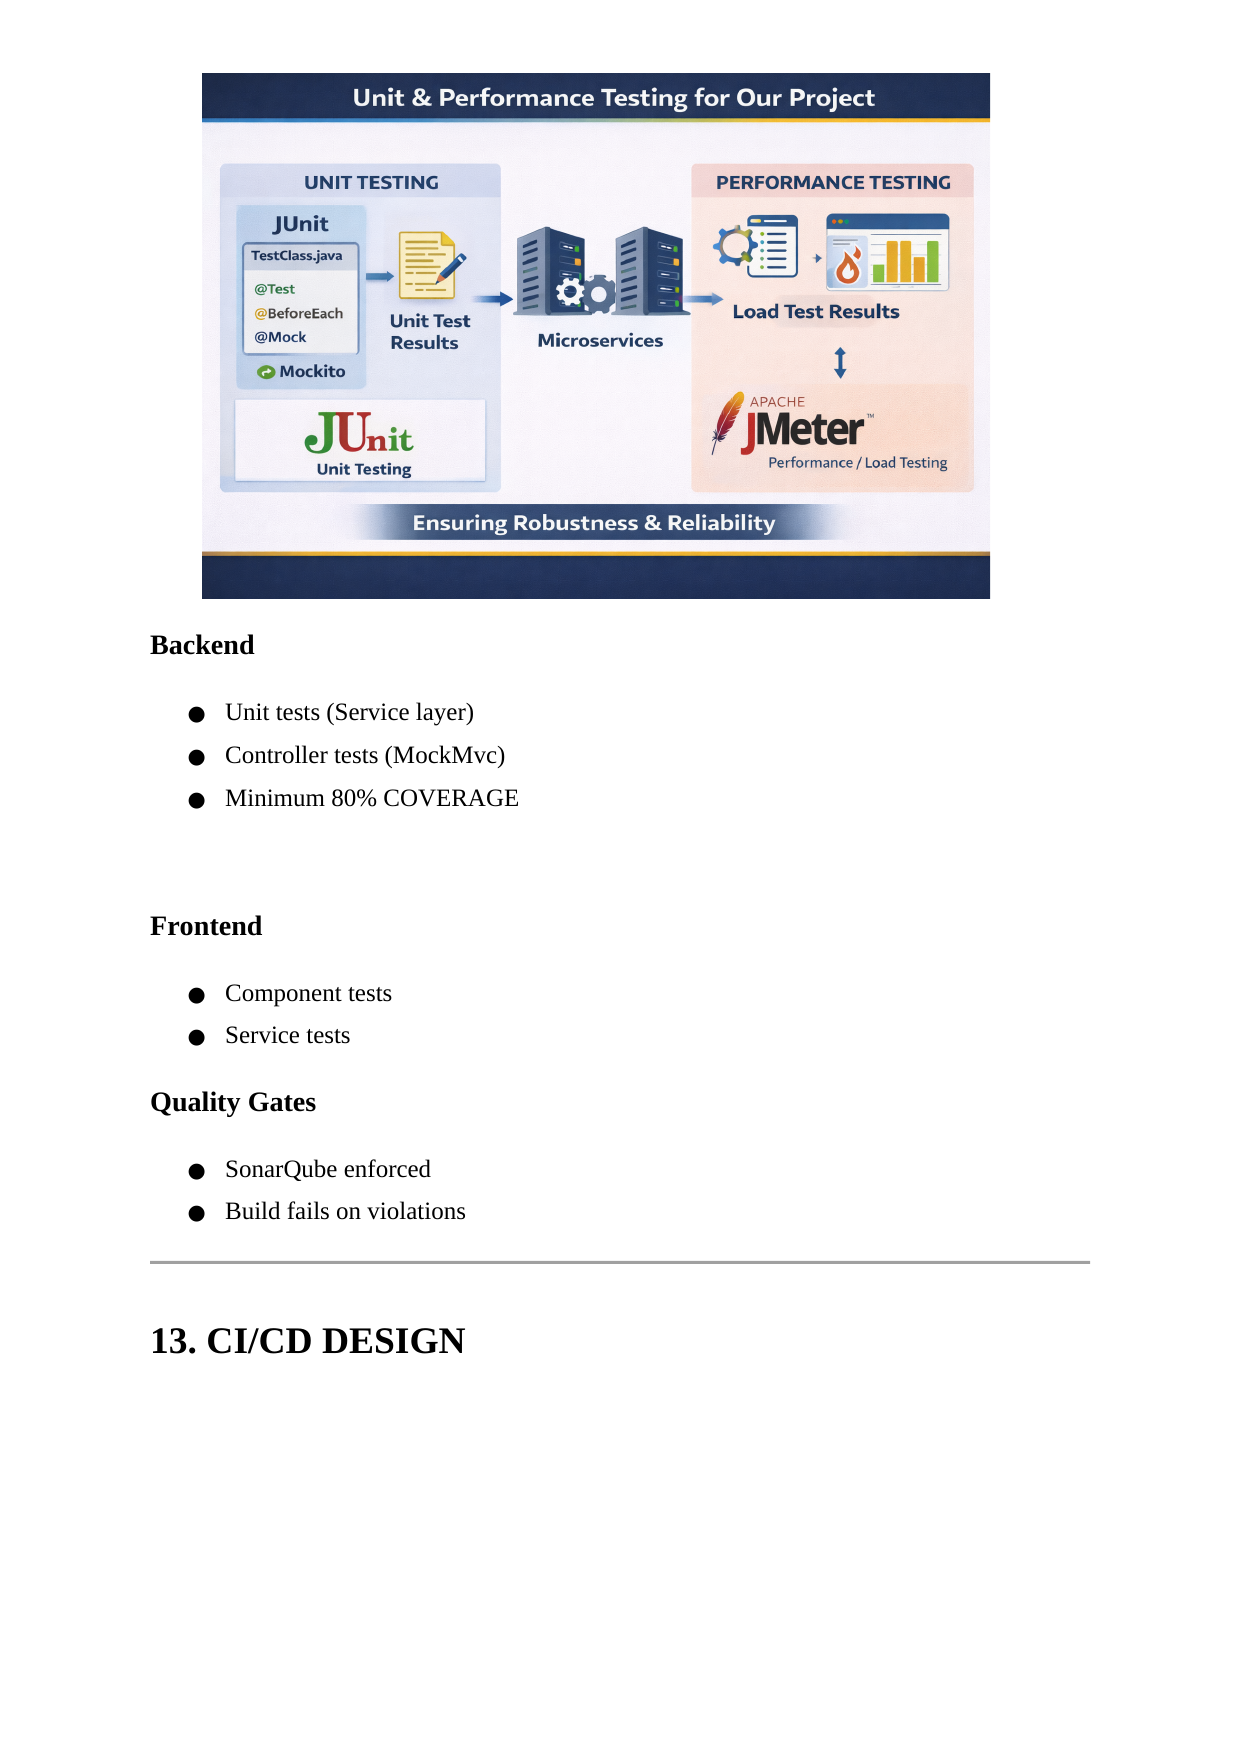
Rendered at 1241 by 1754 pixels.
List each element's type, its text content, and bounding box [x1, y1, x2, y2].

picture [202, 73, 991, 599]
list Controller tests (MockMvc) [187, 732, 1090, 775]
list Service tests [187, 1013, 1090, 1056]
text 13. CI/CD DESIGN [150, 1318, 1090, 1361]
list Build fails on violations [187, 1189, 1090, 1232]
list Minimum 80% COVERAGE [187, 775, 1090, 818]
list SonarQube enforced [187, 1146, 1090, 1189]
list Component tests [187, 970, 1090, 1013]
text Backend [150, 628, 1090, 661]
text Quality Gates [150, 1085, 1090, 1117]
list Unit tests (Service layer) [187, 690, 1090, 732]
text Frontend [150, 908, 1090, 941]
